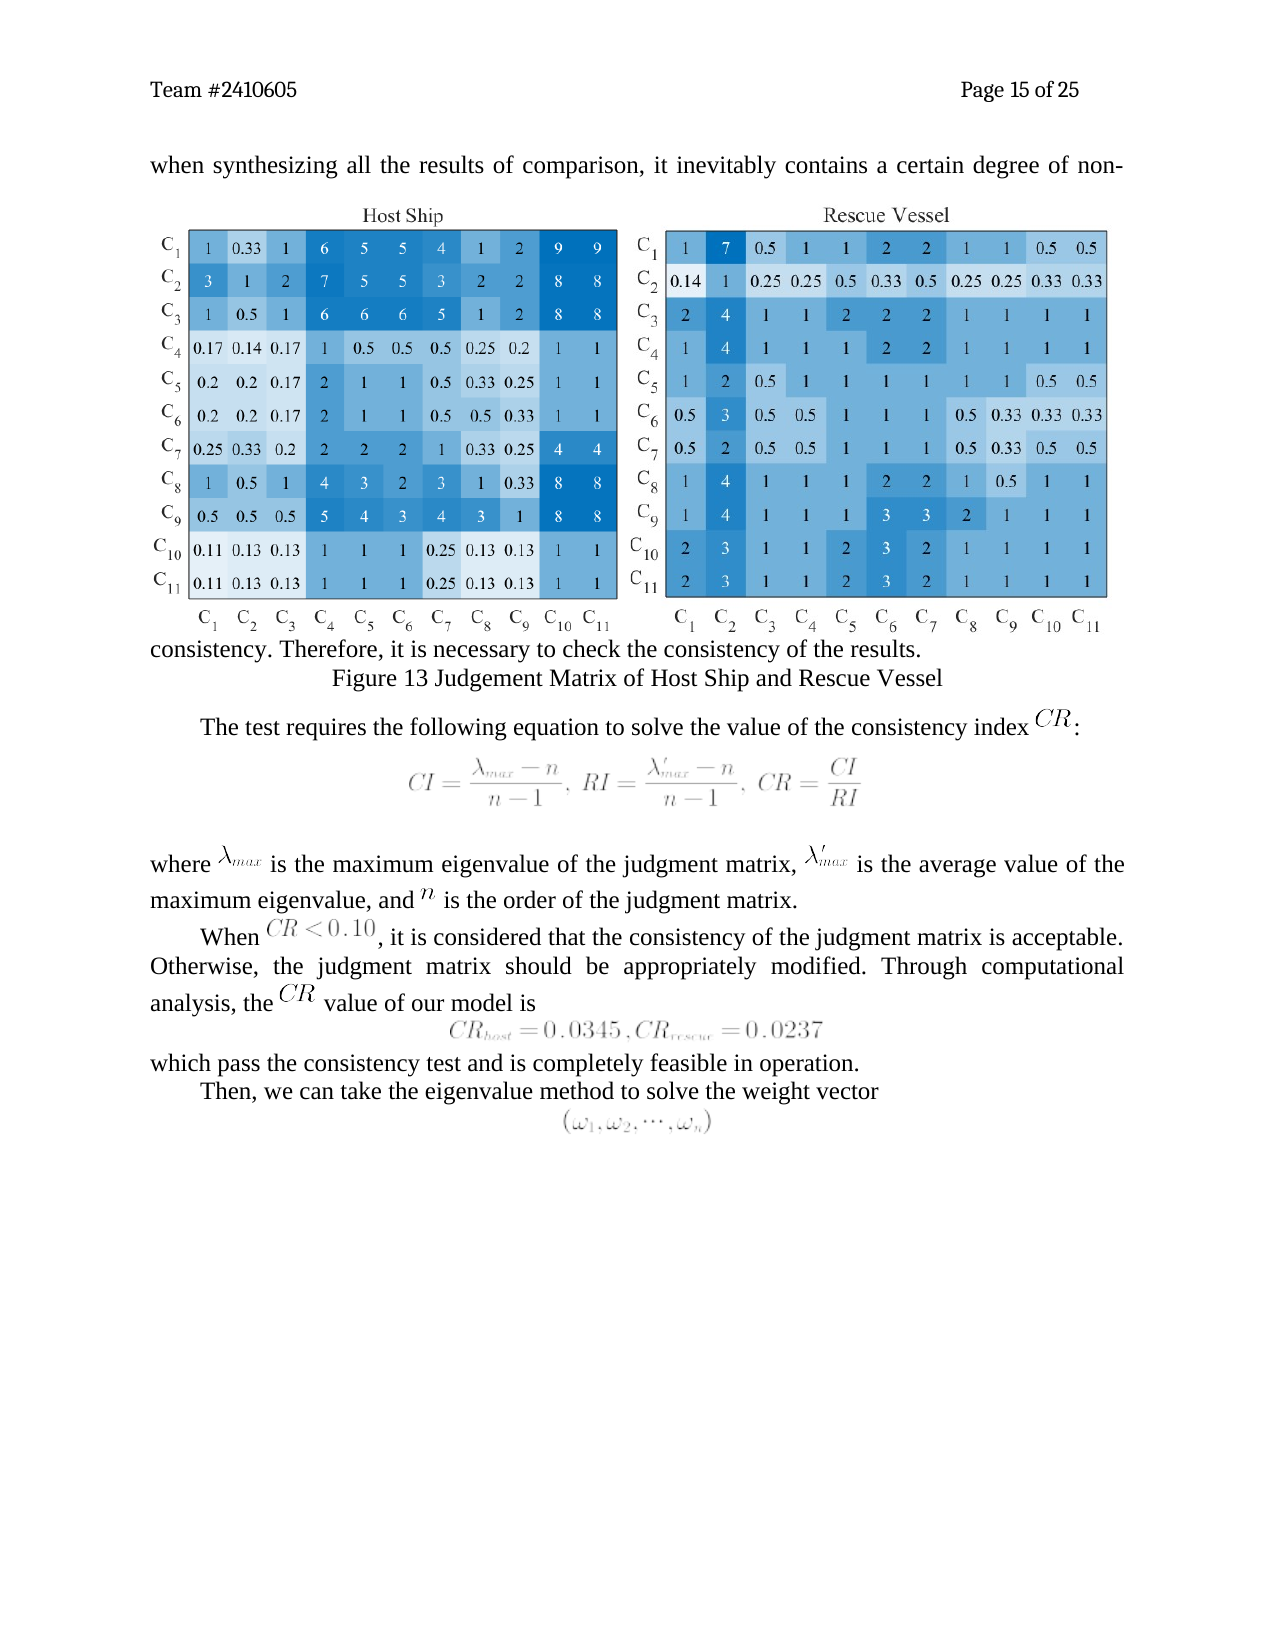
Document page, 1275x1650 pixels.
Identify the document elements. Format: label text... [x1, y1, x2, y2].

text Then, we can take the eigenvalue method to solve the weight vector [150, 1076, 1125, 1105]
picture [150, 206, 621, 634]
text which pass the consistency test and is completely feasible in operation. [150, 1048, 1125, 1076]
text Figure 13 Judgement Matrix of Host Ship and Rescue Vessel [150, 663, 1125, 692]
text The test requires the following equation to solve the value of the consistency index : [150, 704, 1125, 741]
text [150, 150, 1125, 663]
text When , it is considered that the consistency of the judgment matrix is acceptable. Otherwise, the judgment matrix should be appropriately modified. Through computational analysis, the value of our model is [150, 914, 1125, 1016]
picture [630, 197, 1113, 635]
text where is the maximum eigenvalue of the judgment matrix, is the average value of the maximum eigenvalue, and is the order of the judgment matrix. [150, 841, 1125, 914]
